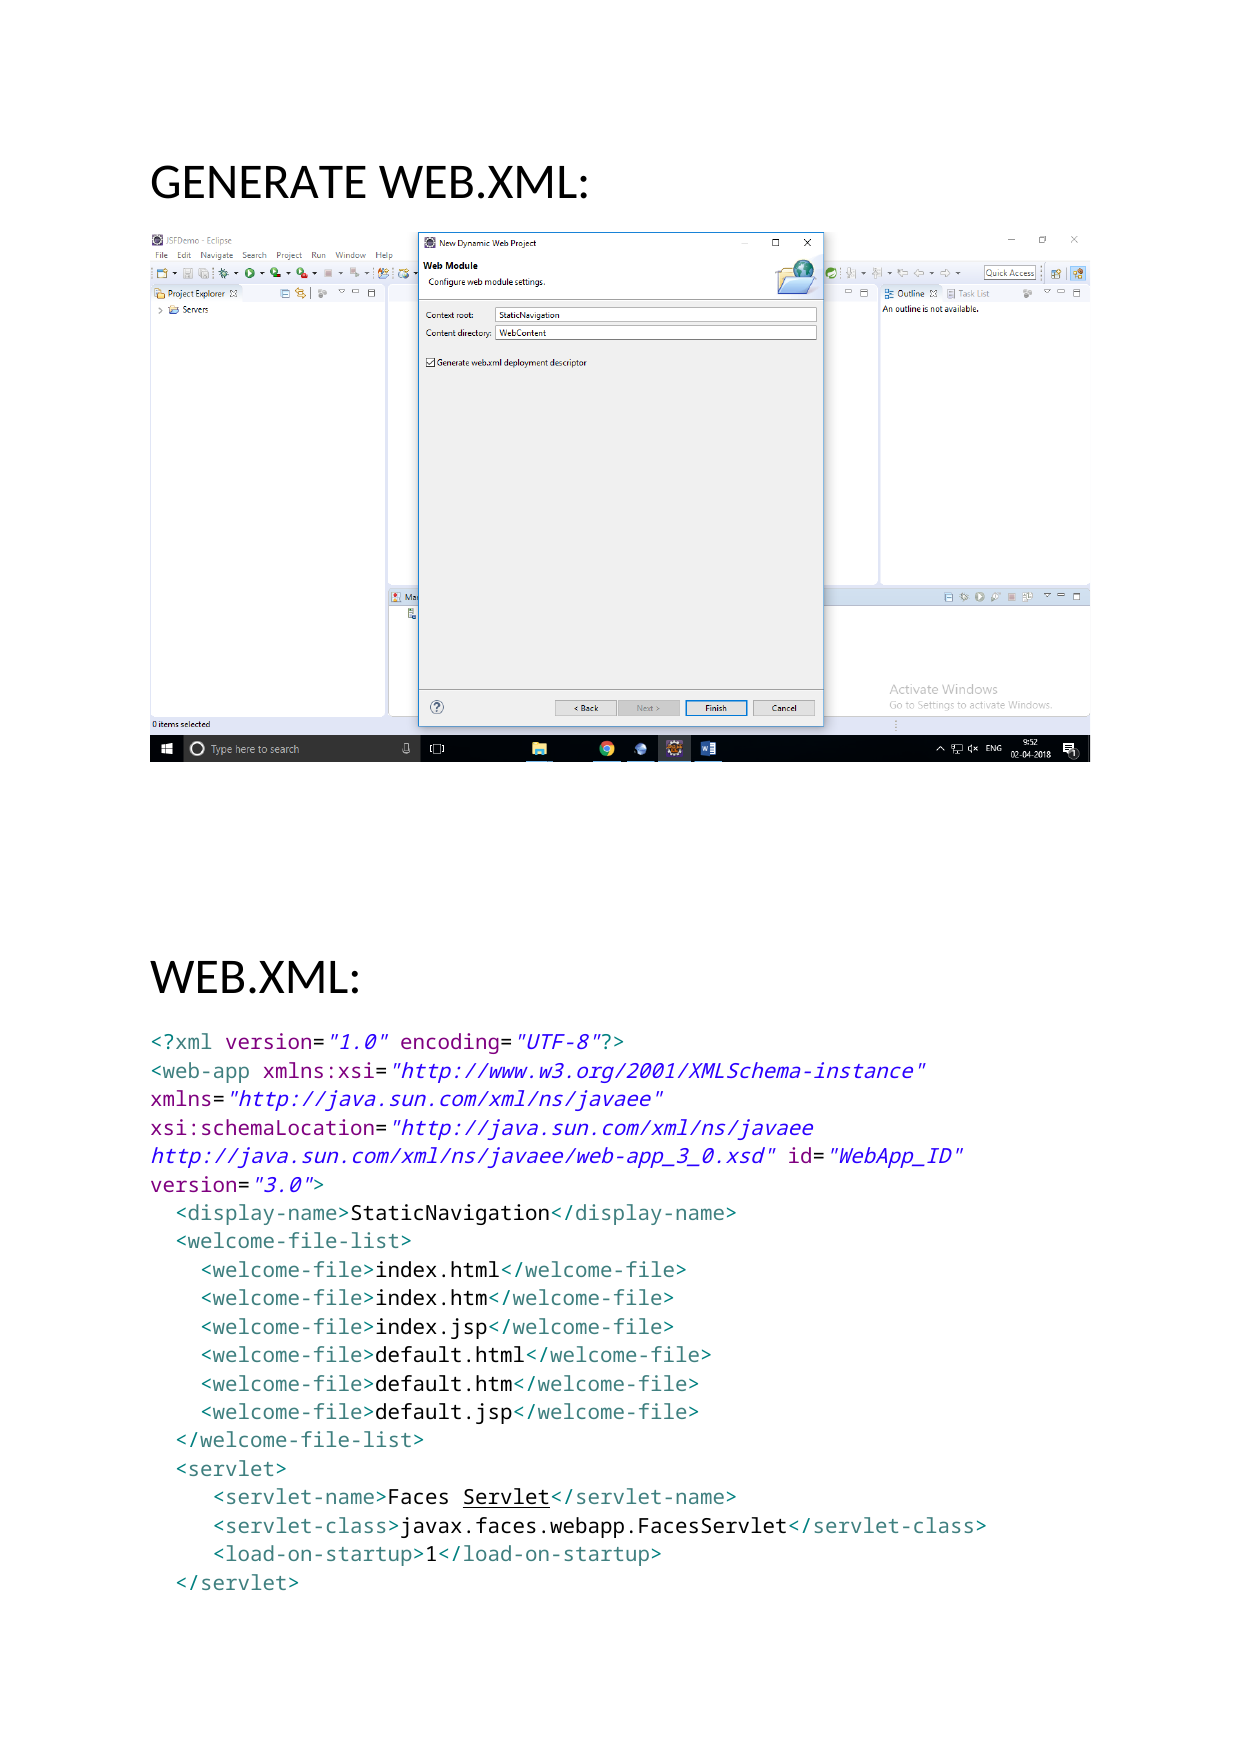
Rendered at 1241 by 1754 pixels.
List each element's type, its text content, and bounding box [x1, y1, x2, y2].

text <?xml version="1.0" encoding="UTF-8"?> [150, 1027, 1090, 1056]
text <welcome-file-list> [150, 1227, 1090, 1255]
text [150, 1482, 1090, 1511]
text <load-on-startup>1</load-on-startup> [150, 1539, 1090, 1568]
text <welcome-file>default.jsp</welcome-file> [150, 1397, 1090, 1426]
text <servlet> [150, 1454, 1090, 1482]
text <welcome-file>index.jsp</welcome-file> [150, 1312, 1090, 1340]
text <servlet-class>javax.faces.webapp.FacesServlet</servlet-class> [150, 1511, 1090, 1539]
text <welcome-file>default.htm</welcome-file> [150, 1369, 1090, 1397]
text </welcome-file-list> [150, 1426, 1090, 1454]
text GENERATE WEB.XML: [150, 150, 1090, 211]
picture [150, 232, 1091, 762]
text <web-app xmlns:xsi="http://www.w3.org/2001/XMLSchema-instance" xmlns="http://java.sun.com/xml/ns/javaee" xsi:schemaLocation="http://java.sun.com/xml/ns/javaee http://java.sun.com/xml/ns/javaee/web-app_3_0.xsd" id="WebApp_ID" version="3.0"> [150, 1056, 1090, 1198]
text <welcome-file>default.html</welcome-file> [150, 1340, 1090, 1369]
text <welcome-file>index.html</welcome-file> [150, 1255, 1090, 1283]
text </servlet> [150, 1568, 1090, 1596]
text <welcome-file>index.htm</welcome-file> [150, 1283, 1090, 1312]
text WEB.XML: [150, 945, 1090, 1006]
text <display-name>StaticNavigation</display-name> [150, 1198, 1090, 1227]
